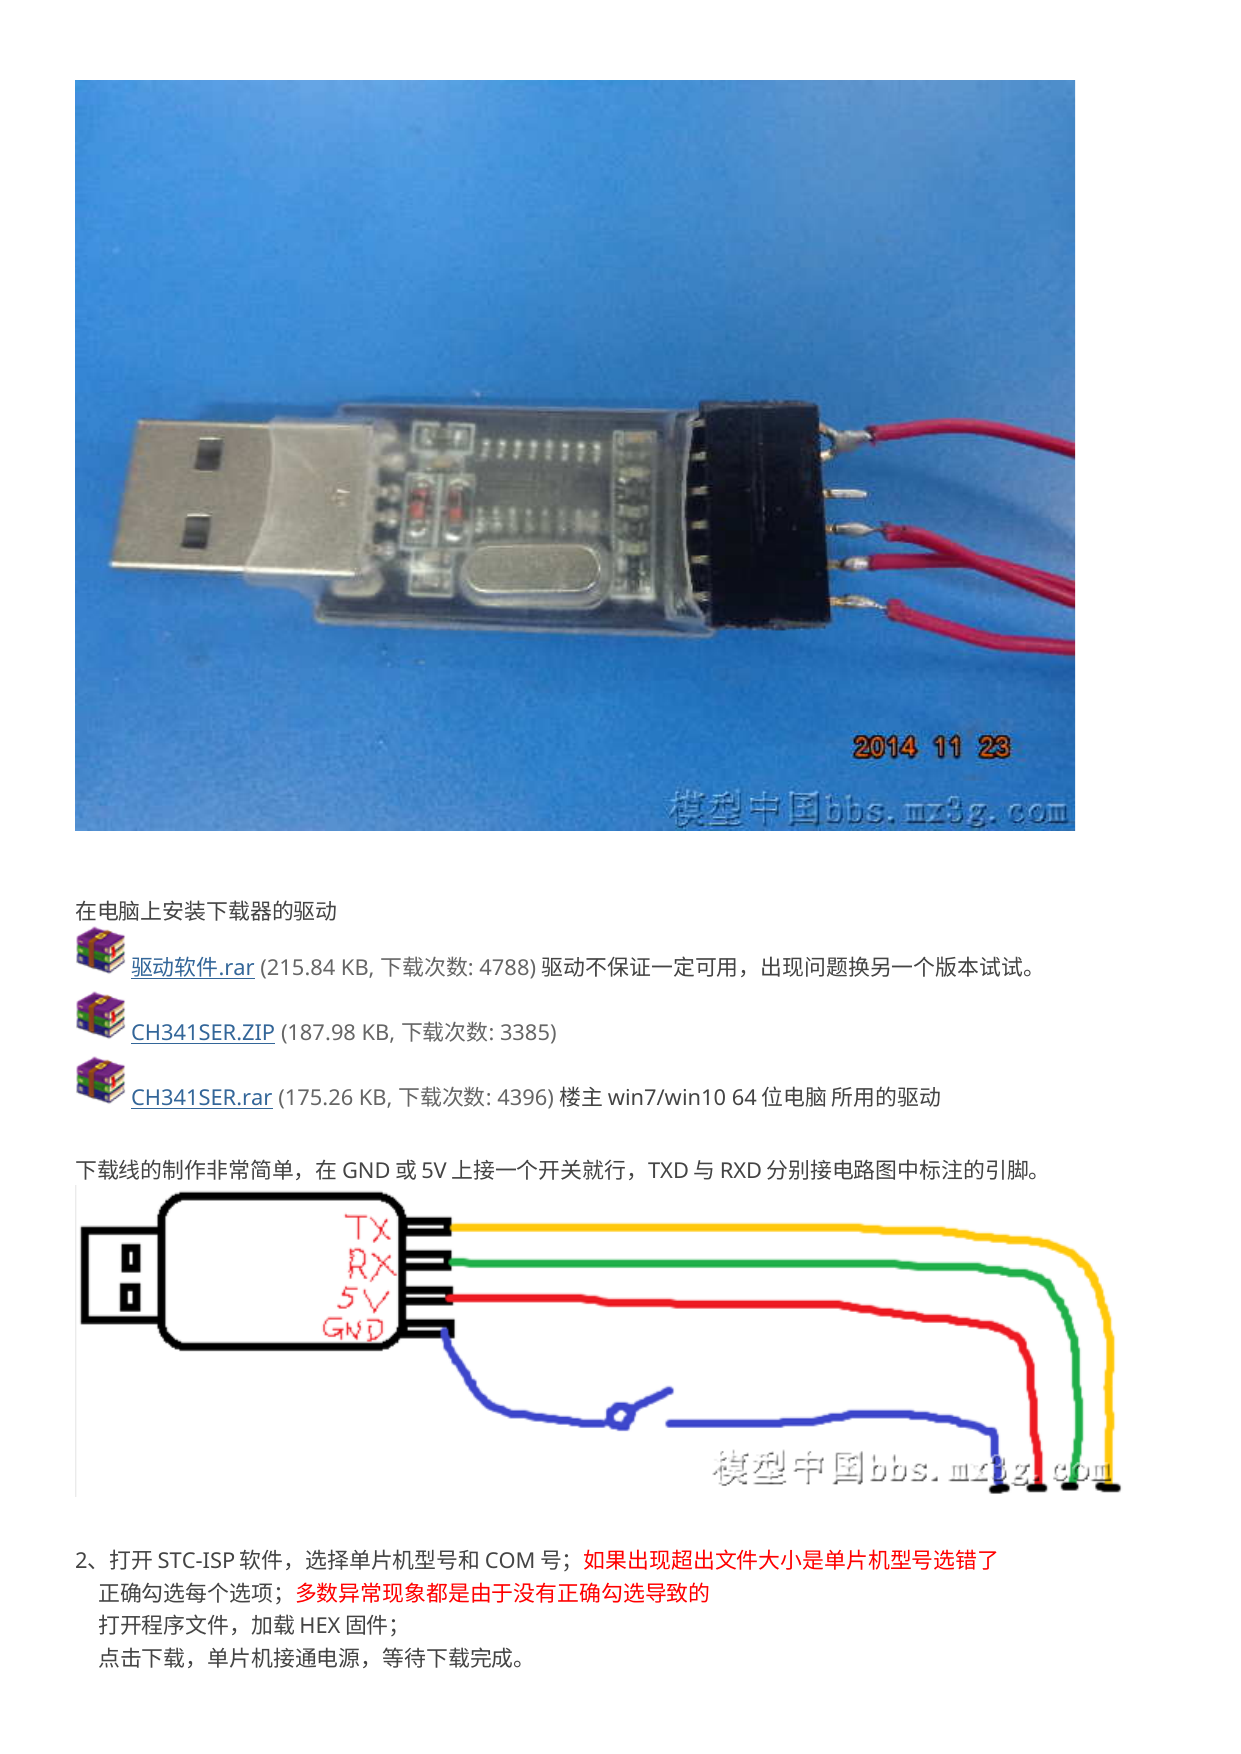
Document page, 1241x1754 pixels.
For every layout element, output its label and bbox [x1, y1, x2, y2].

table_header [75, 81, 1240, 1673]
picture [75, 990, 126, 1041]
picture [75, 1055, 126, 1106]
picture [75, 925, 126, 976]
picture [75, 80, 1075, 831]
picture [75, 1185, 1127, 1497]
